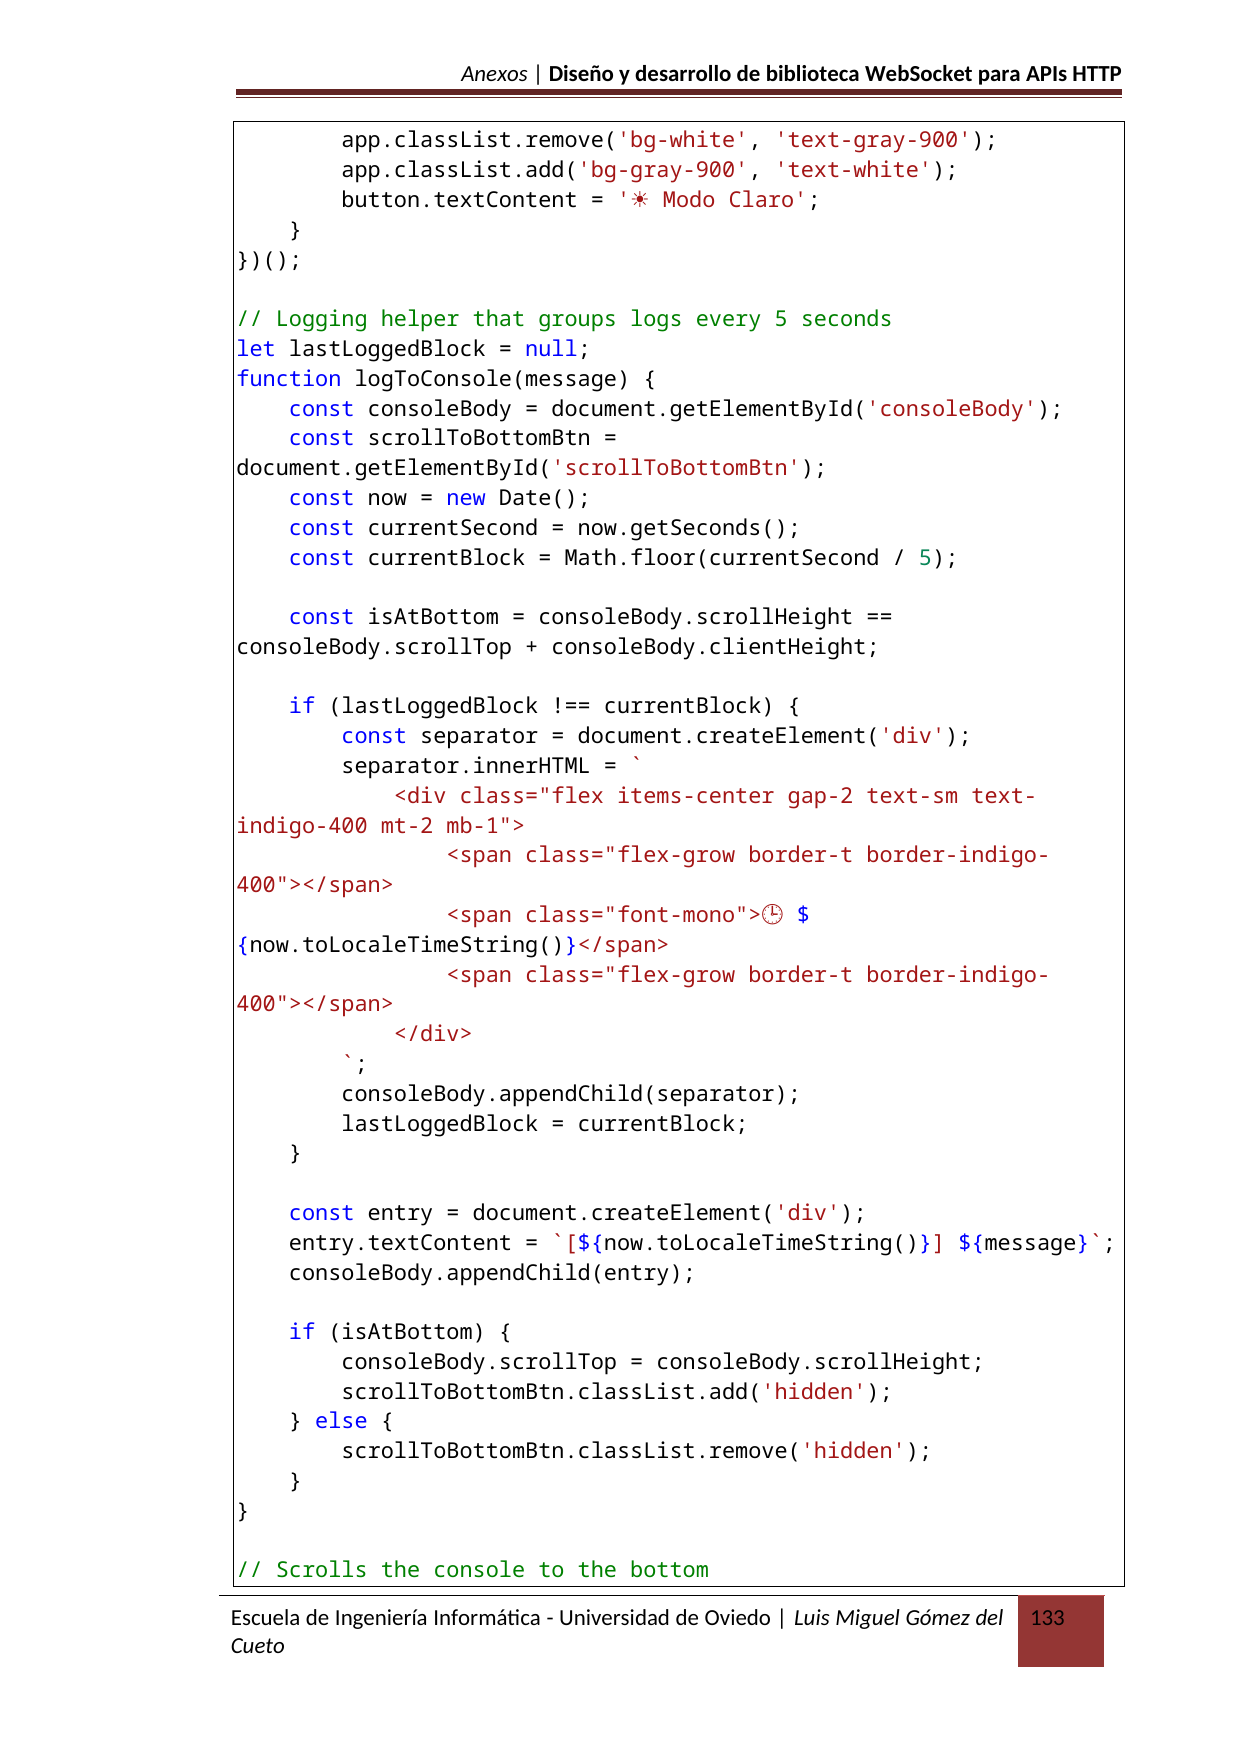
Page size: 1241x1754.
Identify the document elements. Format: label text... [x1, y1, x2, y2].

text separator.innerHTML = ` [236, 750, 1122, 780]
text scrollToBottomBtn.classList.add('hidden'); [236, 1376, 1122, 1405]
text const scrollToBottomBtn = document.getElementById('scrollToBottomBtn'); [236, 422, 1122, 482]
text consoleBody.appendChild(entry); [236, 1256, 1122, 1286]
text consoleBody.appendChild(separator); [236, 1078, 1122, 1107]
text `; [236, 1048, 1122, 1078]
text const separator = document.createElement('div'); [236, 720, 1122, 750]
text lastLoggedBlock = currentBlock; [236, 1107, 1122, 1137]
text scrollToBottomBtn.classList.remove('hidden'); [236, 1435, 1122, 1465]
text } [236, 214, 1122, 243]
text <span class="flex-grow border-t border-indigo-400"></span> [236, 839, 1122, 899]
text const currentBlock = Math.floor(currentSecond / 5); [236, 541, 1122, 571]
text if (lastLoggedBlock !== currentBlock) { [236, 690, 1122, 720]
text if (isAtBottom) { [236, 1316, 1122, 1346]
text } [236, 1137, 1122, 1167]
text button.textContent = '☀️ Modo Claro'; [236, 184, 1122, 214]
text // Scrolls the console to the bottom [234, 1551, 1124, 1586]
text const currentSecond = now.getSeconds(); [236, 512, 1122, 541]
text app.classList.remove('bg-white', 'text-gray-900'); [234, 122, 1124, 154]
text } else { [236, 1405, 1122, 1435]
text } [236, 1465, 1122, 1495]
text } [236, 1495, 1122, 1524]
text app.classList.add('bg-gray-900', 'text-white'); [236, 154, 1122, 184]
text let lastLoggedBlock = null; [236, 333, 1122, 363]
text <div class="flex items-center gap-2 text-sm text-indigo-400 mt-2 mb-1"> [236, 780, 1122, 839]
text // Logging helper that groups logs every 5 seconds [236, 303, 1122, 333]
text const consoleBody = document.getElementById('consoleBody'); [236, 392, 1122, 422]
text <span class="flex-grow border-t border-indigo-400"></span> [236, 958, 1122, 1018]
text <span class="font-mono">🕒 ${now.toLocaleTimeString()}</span> [236, 899, 1122, 958]
text function logToConsole(message) { [236, 363, 1122, 392]
text const isAtBottom = consoleBody.scrollHeight == consoleBody.scrollTop + consoleBody.clientHeight; [236, 601, 1122, 661]
text consoleBody.scrollTop = consoleBody.scrollHeight; [236, 1346, 1122, 1376]
text const now = new Date(); [236, 482, 1122, 512]
text </div> [236, 1018, 1122, 1048]
text const entry = document.createElement('div'); [236, 1197, 1122, 1227]
text })(); [236, 243, 1122, 273]
text entry.textContent = `[${now.toLocaleTimeString()}] ${message}`; [236, 1227, 1122, 1256]
